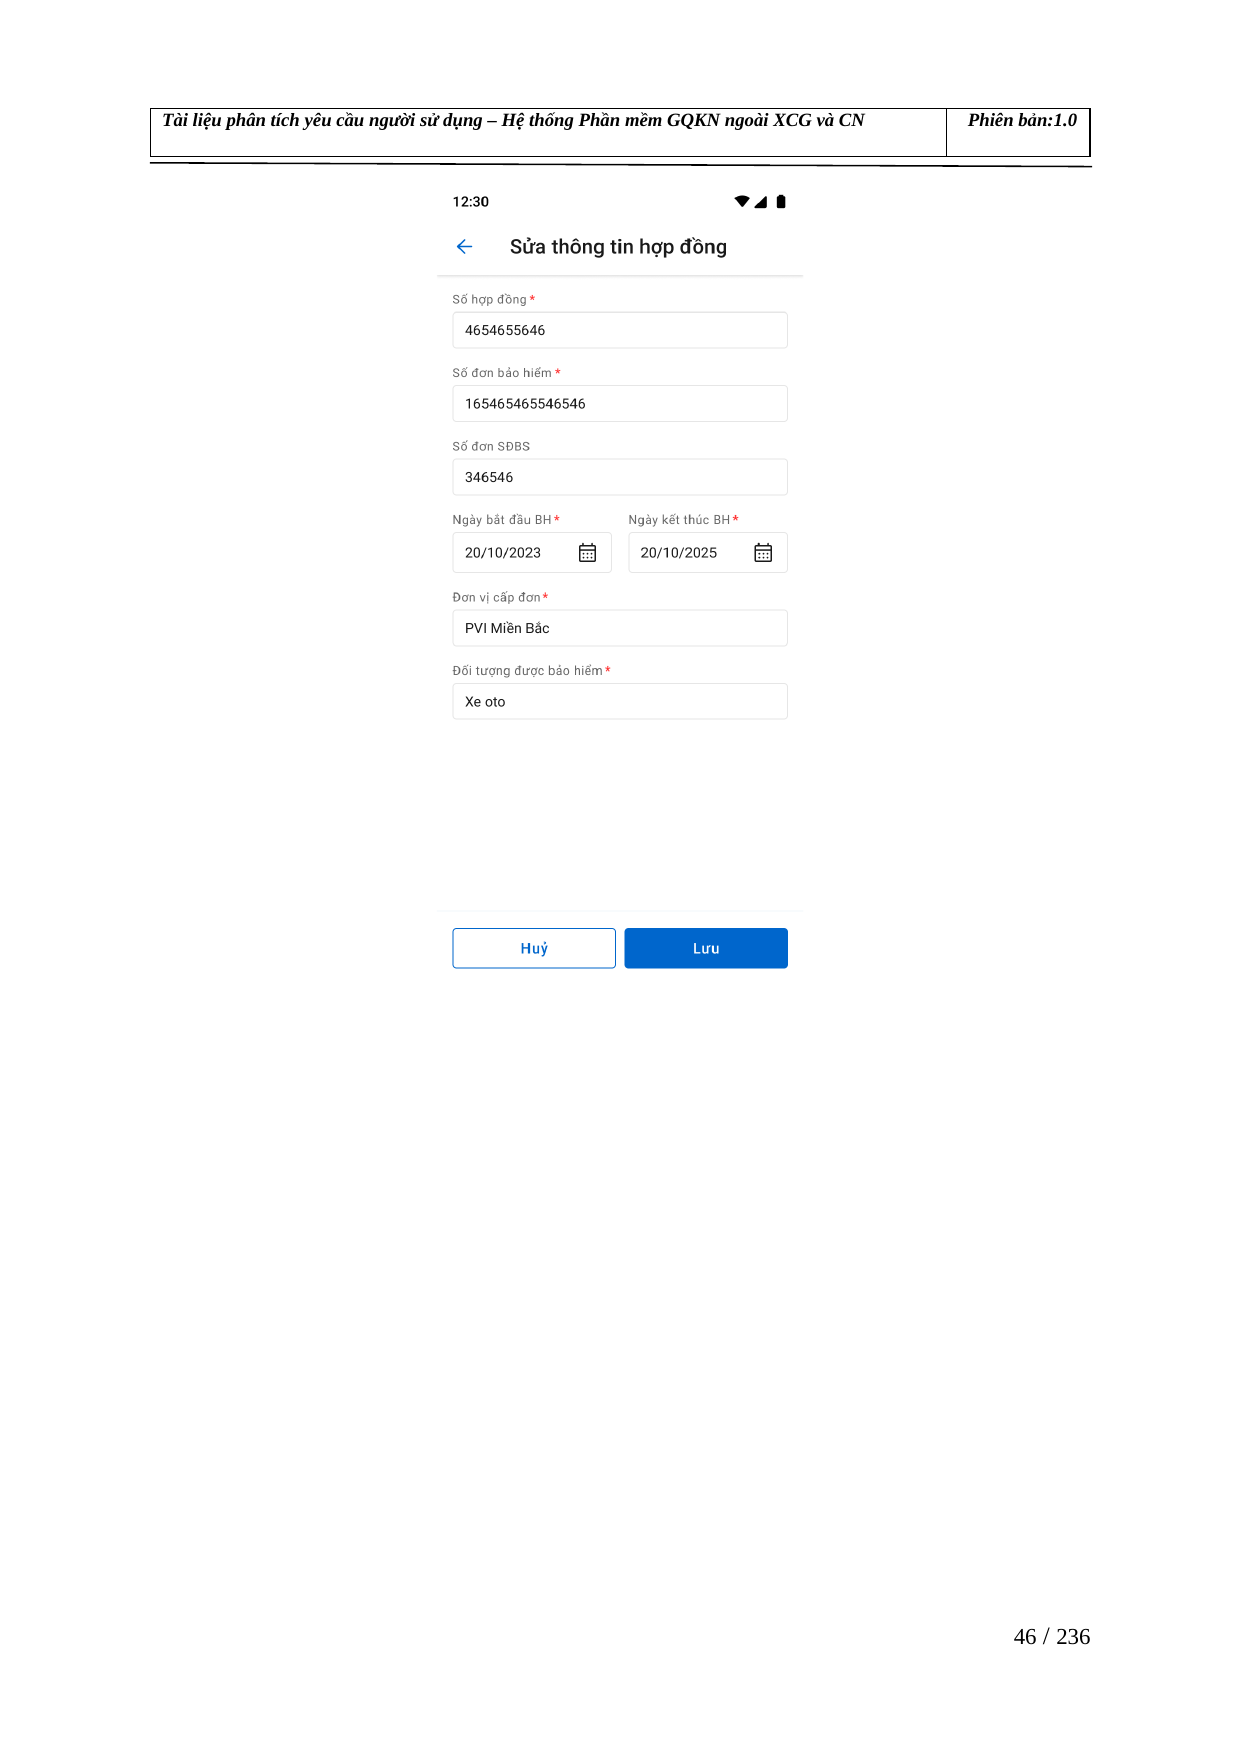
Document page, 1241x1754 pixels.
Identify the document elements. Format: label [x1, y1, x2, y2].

picture [436, 185, 804, 1001]
